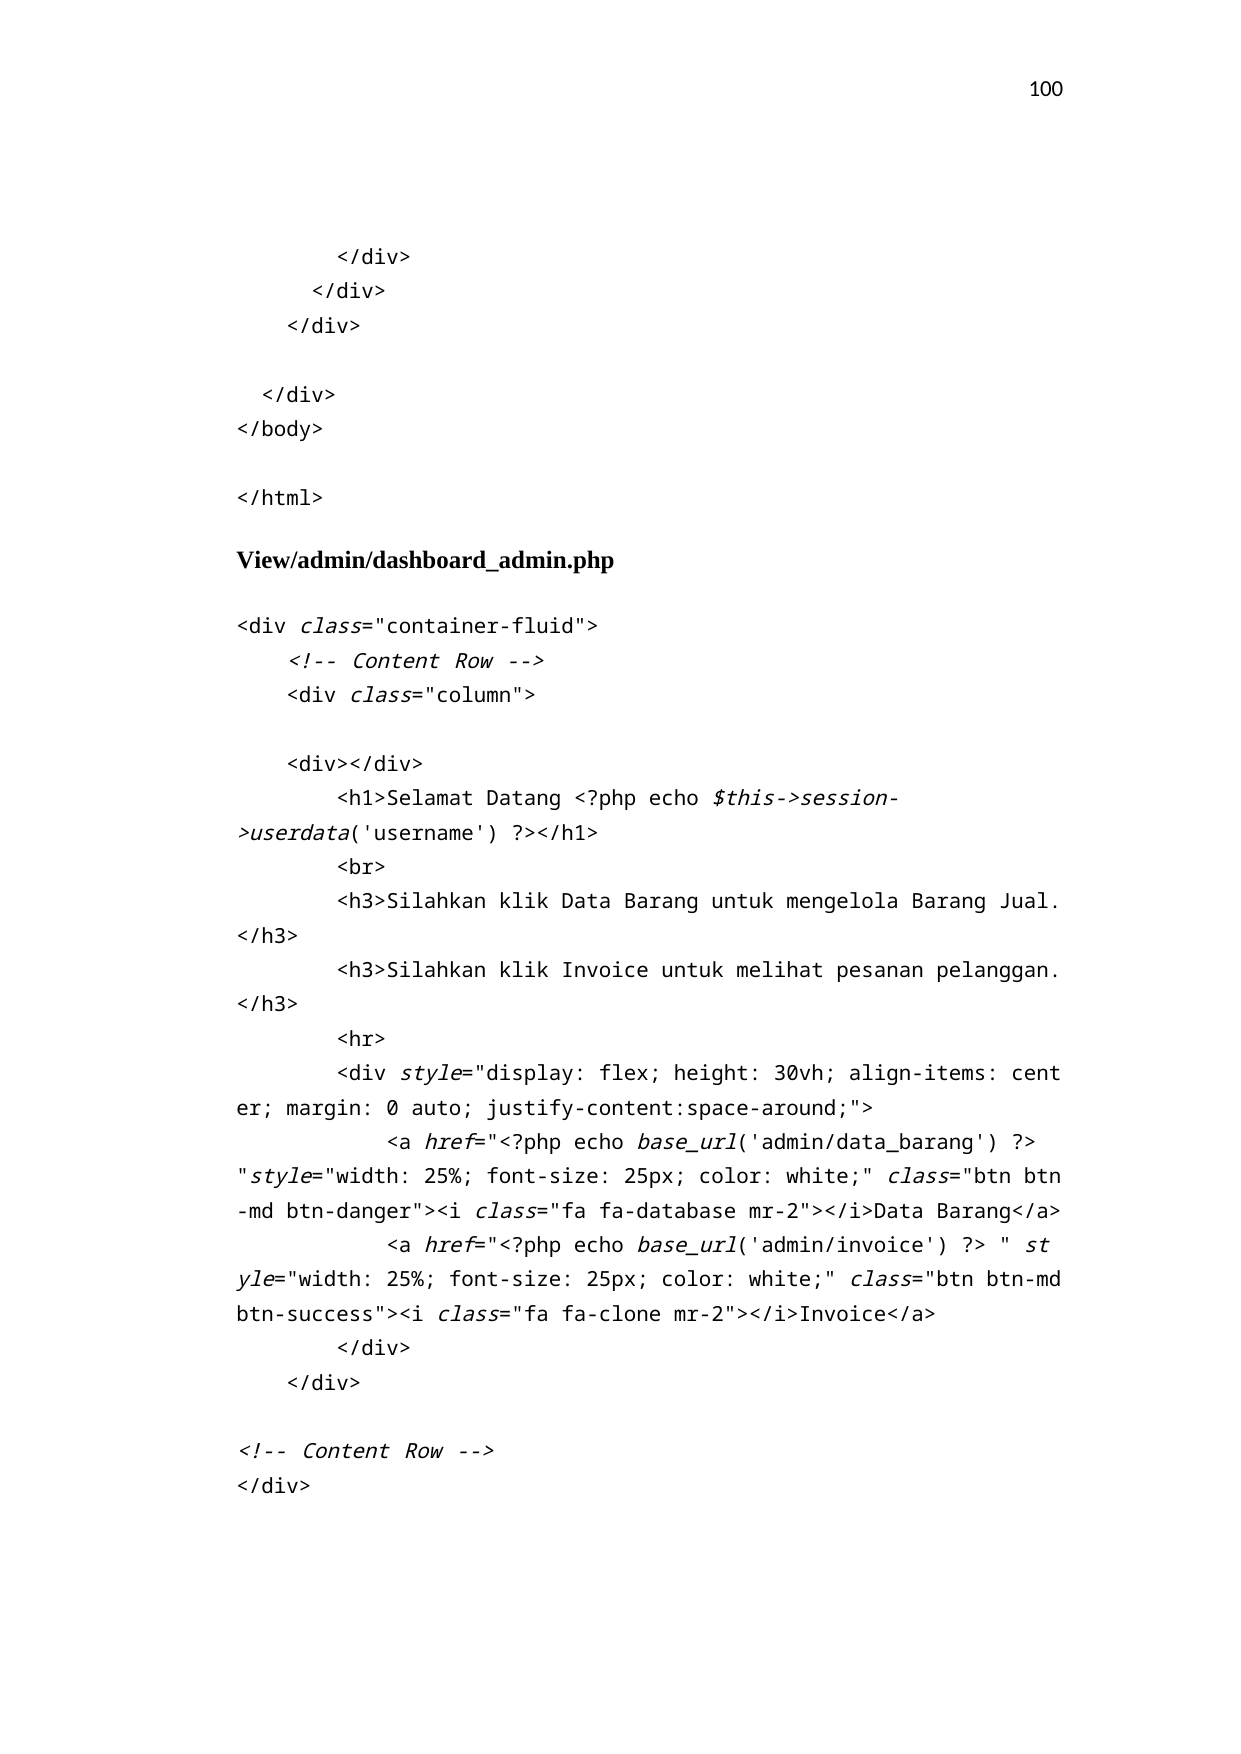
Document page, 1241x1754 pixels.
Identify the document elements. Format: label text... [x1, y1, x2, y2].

text </div> [236, 305, 1063, 339]
text <div class="container-fluid"> [236, 605, 1063, 640]
text <hr> [236, 1018, 1063, 1052]
text </div> [236, 236, 1063, 271]
text </div> [236, 271, 1063, 305]
text <div></div> [236, 743, 1063, 777]
text </div> [236, 1327, 1063, 1362]
text <a href="<?php echo base_url('admin/invoice') ?> " style="width: 25%; font-size: 25px; color: white;" class="btn btn-md btn-success"><i class="fa fa-clone mr-2"></i>Invoice</a> [236, 1224, 1063, 1327]
text </div> [236, 1362, 1063, 1396]
text View/admin/dashboard_admin.php [236, 546, 1063, 574]
text <div class="column"> [236, 674, 1063, 708]
text <!-- Content Row --> [236, 640, 1063, 674]
text <h3>Silahkan klik Invoice untuk melihat pesanan pelanggan.</h3> [236, 949, 1063, 1018]
text </div> [236, 374, 1063, 408]
text <div style="display: flex; height: 30vh; align-items: center; margin: 0 auto; justify-content:space-around;"> [236, 1052, 1063, 1121]
text <h1>Selamat Datang <?php echo $this->session->userdata('username') ?></h1> [236, 777, 1063, 846]
text <br> [236, 846, 1063, 880]
text <!-- Content Row --> [236, 1430, 1063, 1465]
text </div> [236, 1465, 1063, 1499]
text </html> [236, 477, 1063, 511]
text <a href="<?php echo base_url('admin/data_barang') ?> "style="width: 25%; font-size: 25px; color: white;" class="btn btn-md btn-danger"><i class="fa fa-database mr-2"></i>Data Barang</a> [236, 1121, 1063, 1224]
text <h3>Silahkan klik Data Barang untuk mengelola Barang Jual.</h3> [236, 880, 1063, 949]
text </body> [236, 408, 1063, 442]
